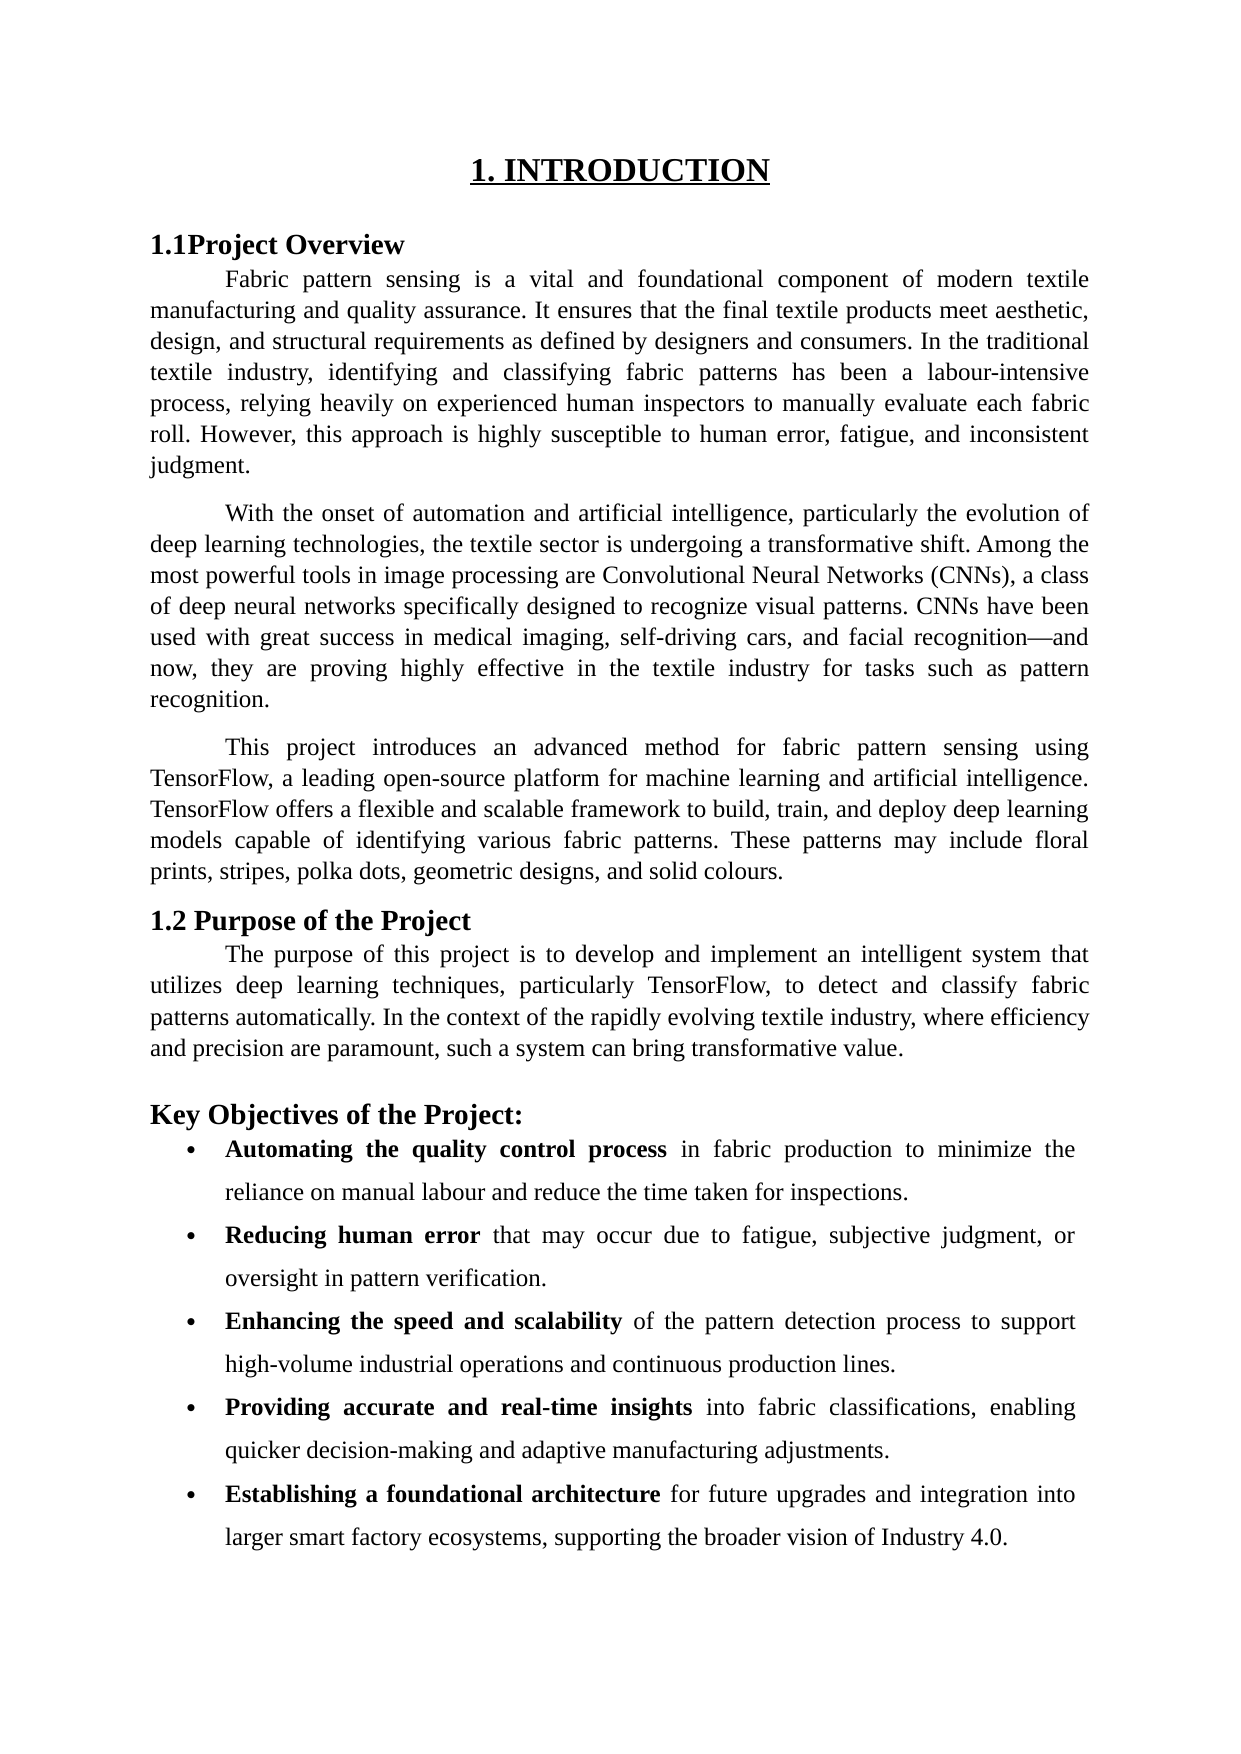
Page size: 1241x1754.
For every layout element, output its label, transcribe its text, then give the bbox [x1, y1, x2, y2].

list Automating the quality control process in fabric production to minimize the reliance on manual labour and reduce the time taken for inspections. [187, 1134, 1076, 1206]
list Reducing human error that may occur due to fatigue, subjective judgment, or oversight in pattern verification. [187, 1220, 1076, 1292]
list Project Overview [150, 227, 1090, 261]
list Providing accurate and real-time insights into fabric classifications, enabling quicker decision-making and adaptive manufacturing adjustments. [187, 1392, 1076, 1464]
text With the onset of automation and artificial intelligence, particularly the evolution of deep learning technologies, the textile sector is undergoing a transformative shift. Among the most powerful tools in image processing are Convolutional Neural Networks (CNNs), a class of deep neural networks specifically designed to recognize visual patterns. CNNs have been used with great success in medical imaging, self-driving cars, and facial recognition—and now, they are proving highly effective in the textile industry for tasks such as pattern recognition. [150, 498, 1090, 713]
list Establishing a foundational architecture for future upgrades and integration into larger smart factory ecosystems, supporting the broader vision of Industry 4.0. [187, 1479, 1076, 1551]
list Enhancing the speed and scalability of the pattern detection process to support high-volume industrial operations and continuous production lines. [187, 1306, 1076, 1378]
text 1. INTRODUCTION [150, 150, 1090, 188]
text 1.2 Purpose of the Project [150, 903, 1090, 937]
text The purpose of this project is to develop and implement an intelligent system that utilizes deep learning techniques, particularly TensorFlow, to detect and classify fabric patterns automatically. In the context of the rapidly evolving textile industry, where efficiency and precision are paramount, such a system can bring transformative value. [150, 939, 1090, 1061]
text Fabric pattern sensing is a vital and foundational component of modern textile manufacturing and quality assurance. It ensures that the final textile products meet aesthetic, design, and structural requirements as defined by designers and consumers. In the traditional textile industry, identifying and classifying fabric patterns has been a labour-intensive process, relying heavily on experienced human inspectors to manually evaluate each fabric roll. However, this approach is highly susceptible to human error, fatigue, and inconsistent judgment. [150, 264, 1090, 479]
text Key Objectives of the Project: [150, 1097, 1090, 1131]
text This project introduces an advanced method for fabric pattern sensing using TensorFlow, a leading open-source platform for machine learning and artificial intelligence. TensorFlow offers a flexible and scalable framework to build, train, and deploy deep learning models capable of identifying various fabric patterns. These patterns may include floral prints, stripes, polka dots, geometric designs, and solid colours. [150, 732, 1090, 884]
